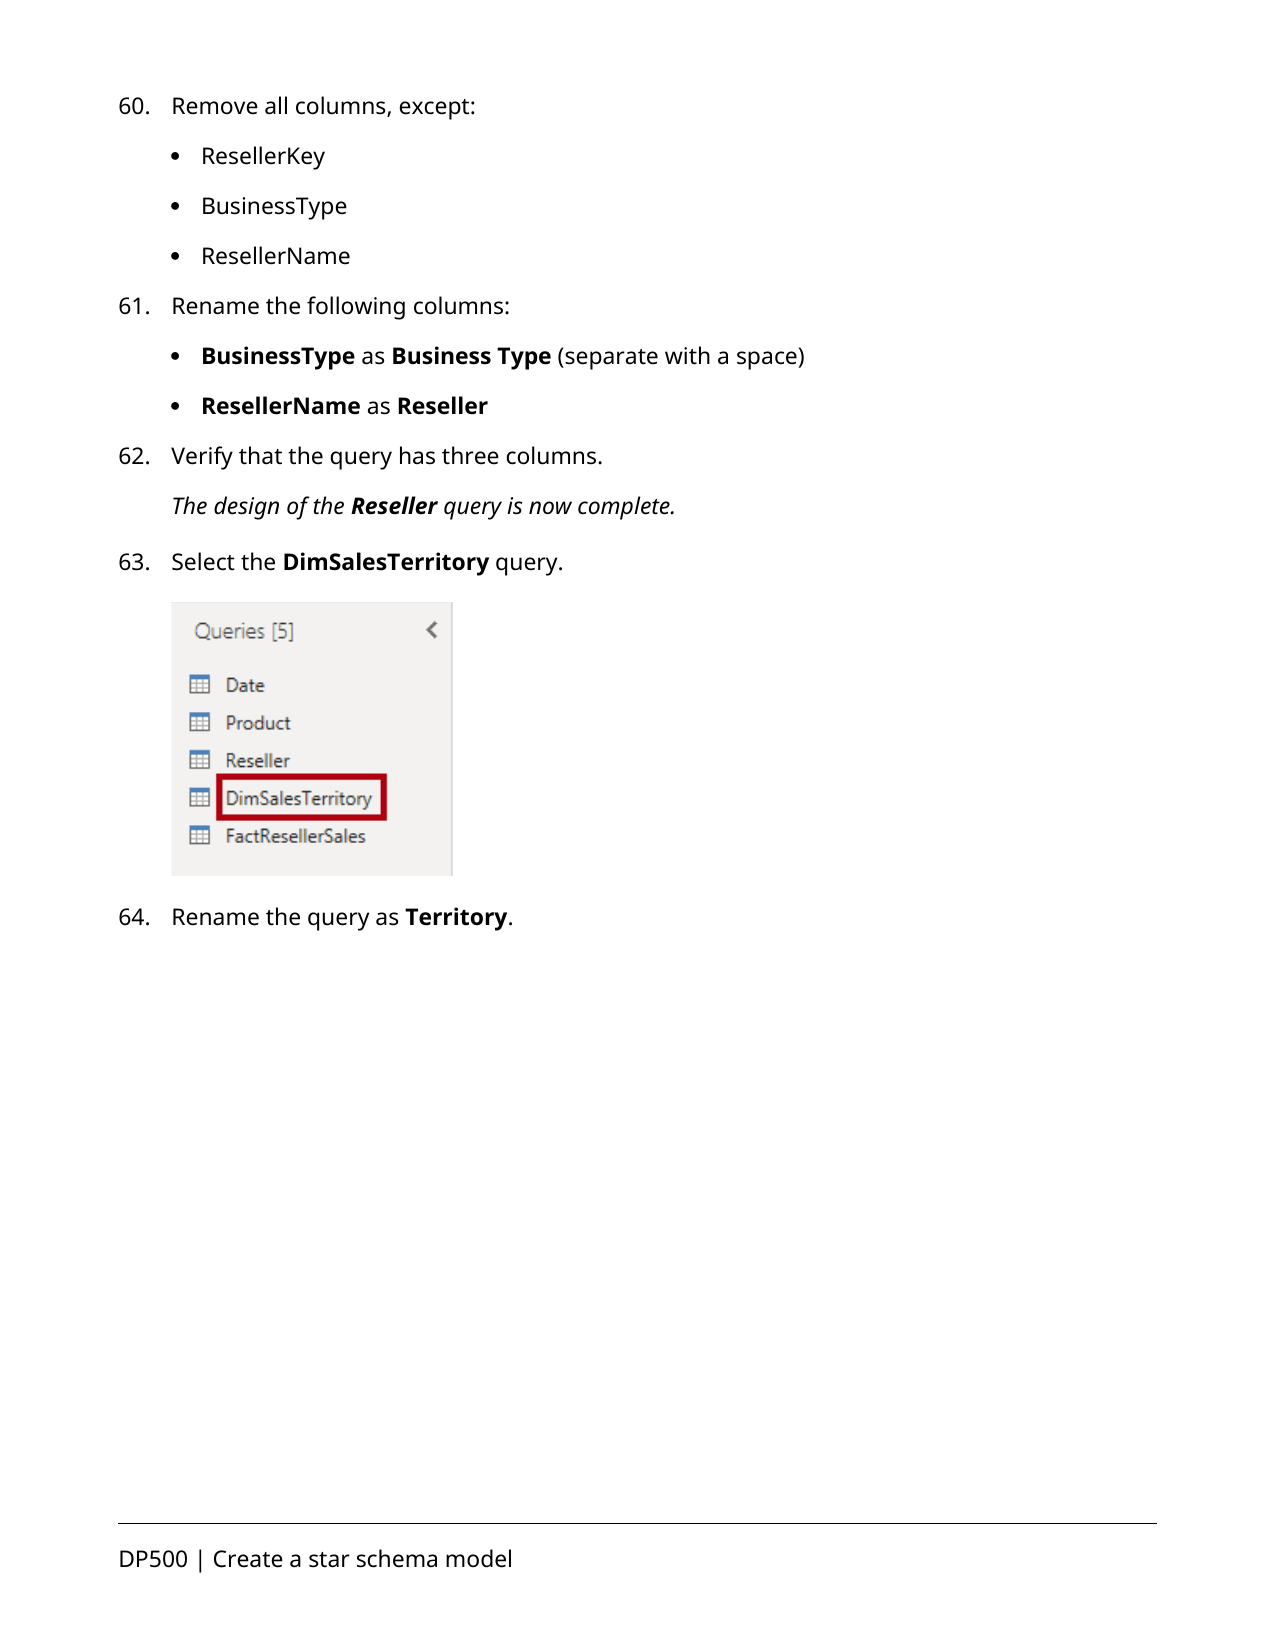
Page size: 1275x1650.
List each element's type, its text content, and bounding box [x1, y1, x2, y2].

text BusinessType as Business Type (separate with a space) [171, 339, 1157, 371]
text Select the DimSalesTerritory query. [118, 546, 1157, 577]
text The design of the Reseller query is now complete. [171, 489, 1157, 521]
text ResellerKey [171, 139, 1157, 171]
text ResellerName as Reseller [171, 389, 1157, 421]
text Rename the following columns: [118, 289, 1157, 321]
text Rename the query as Territory. [118, 901, 1157, 932]
text BusinessType [171, 189, 1157, 221]
text ResellerName [171, 239, 1157, 271]
text Verify that the query has three columns. [118, 439, 1157, 471]
text Remove all columns, except: [118, 89, 1157, 121]
picture [171, 602, 453, 876]
